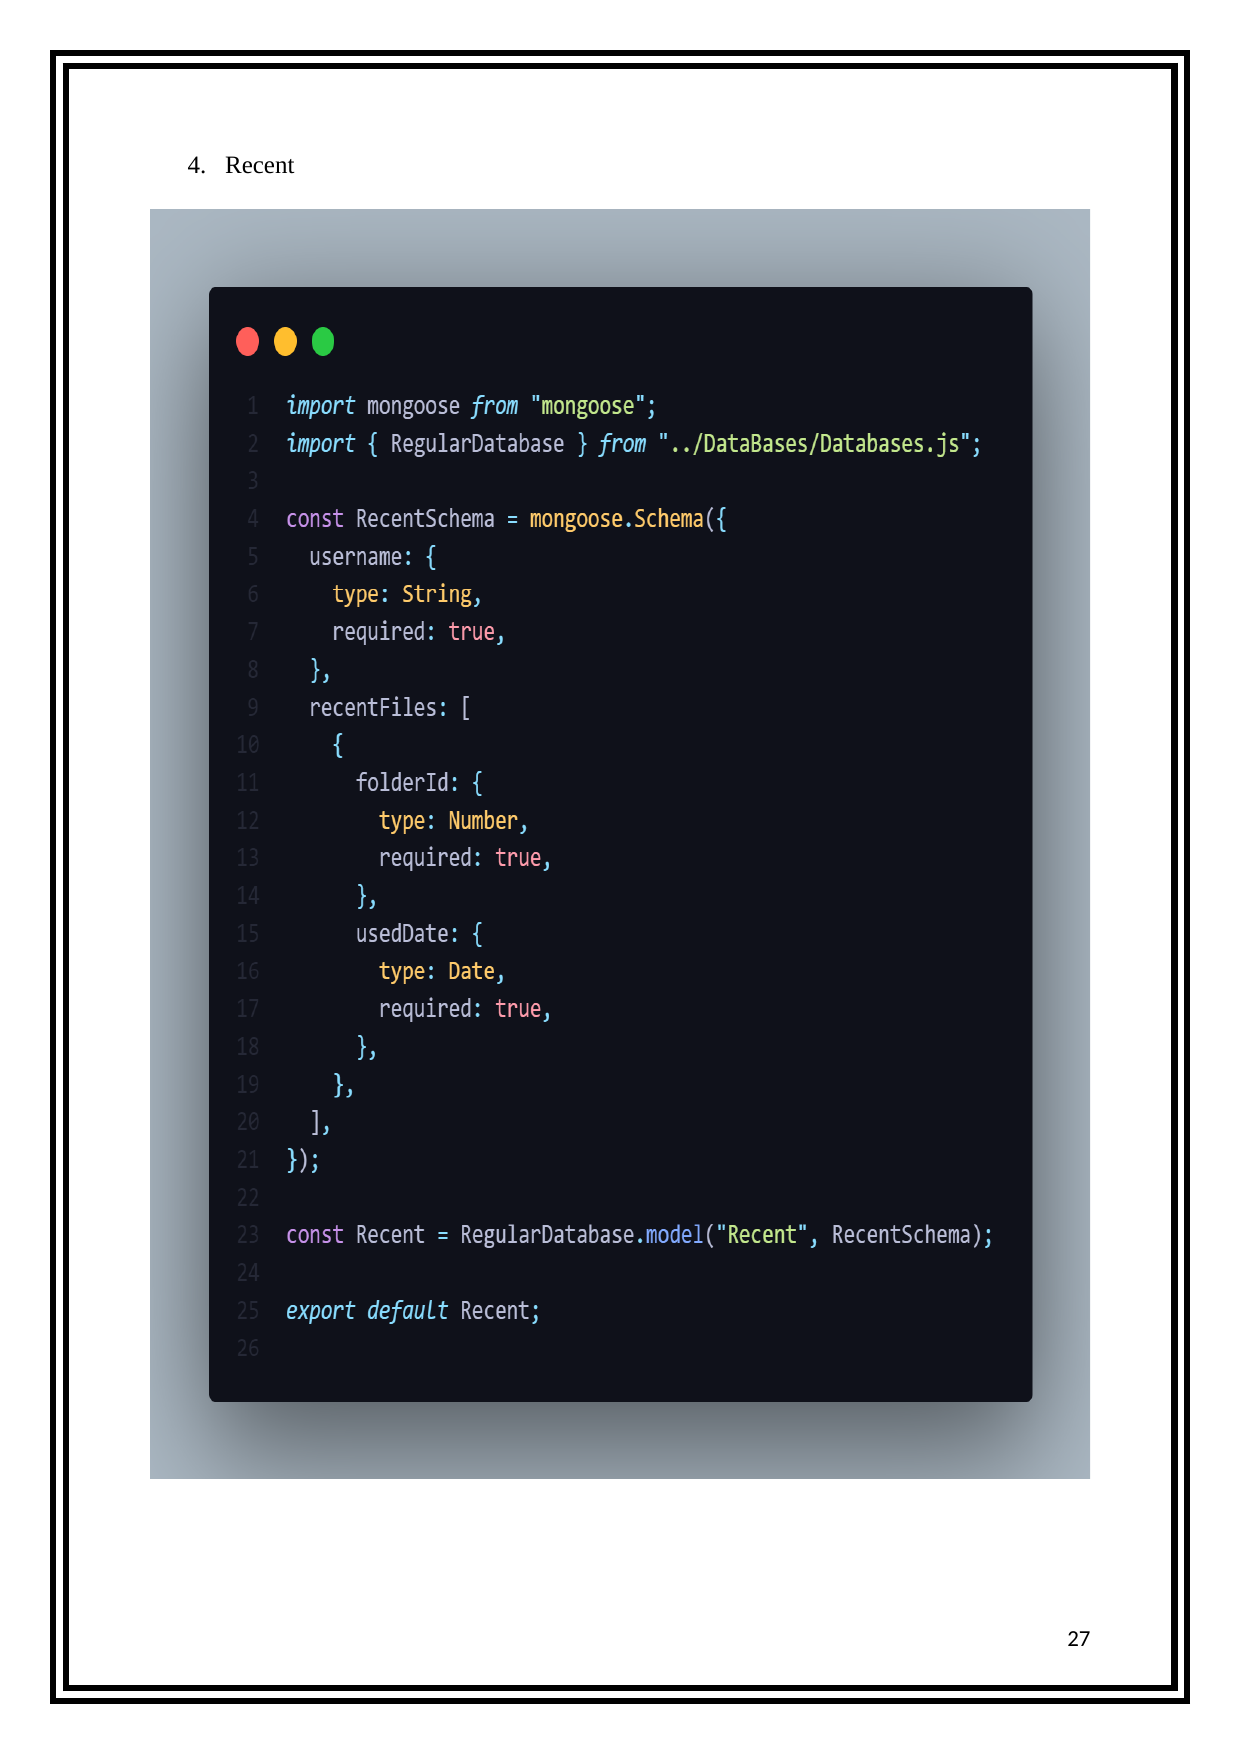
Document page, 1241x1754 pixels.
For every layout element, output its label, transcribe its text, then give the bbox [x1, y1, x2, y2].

picture [150, 209, 1091, 1479]
list Recent [187, 150, 1090, 179]
